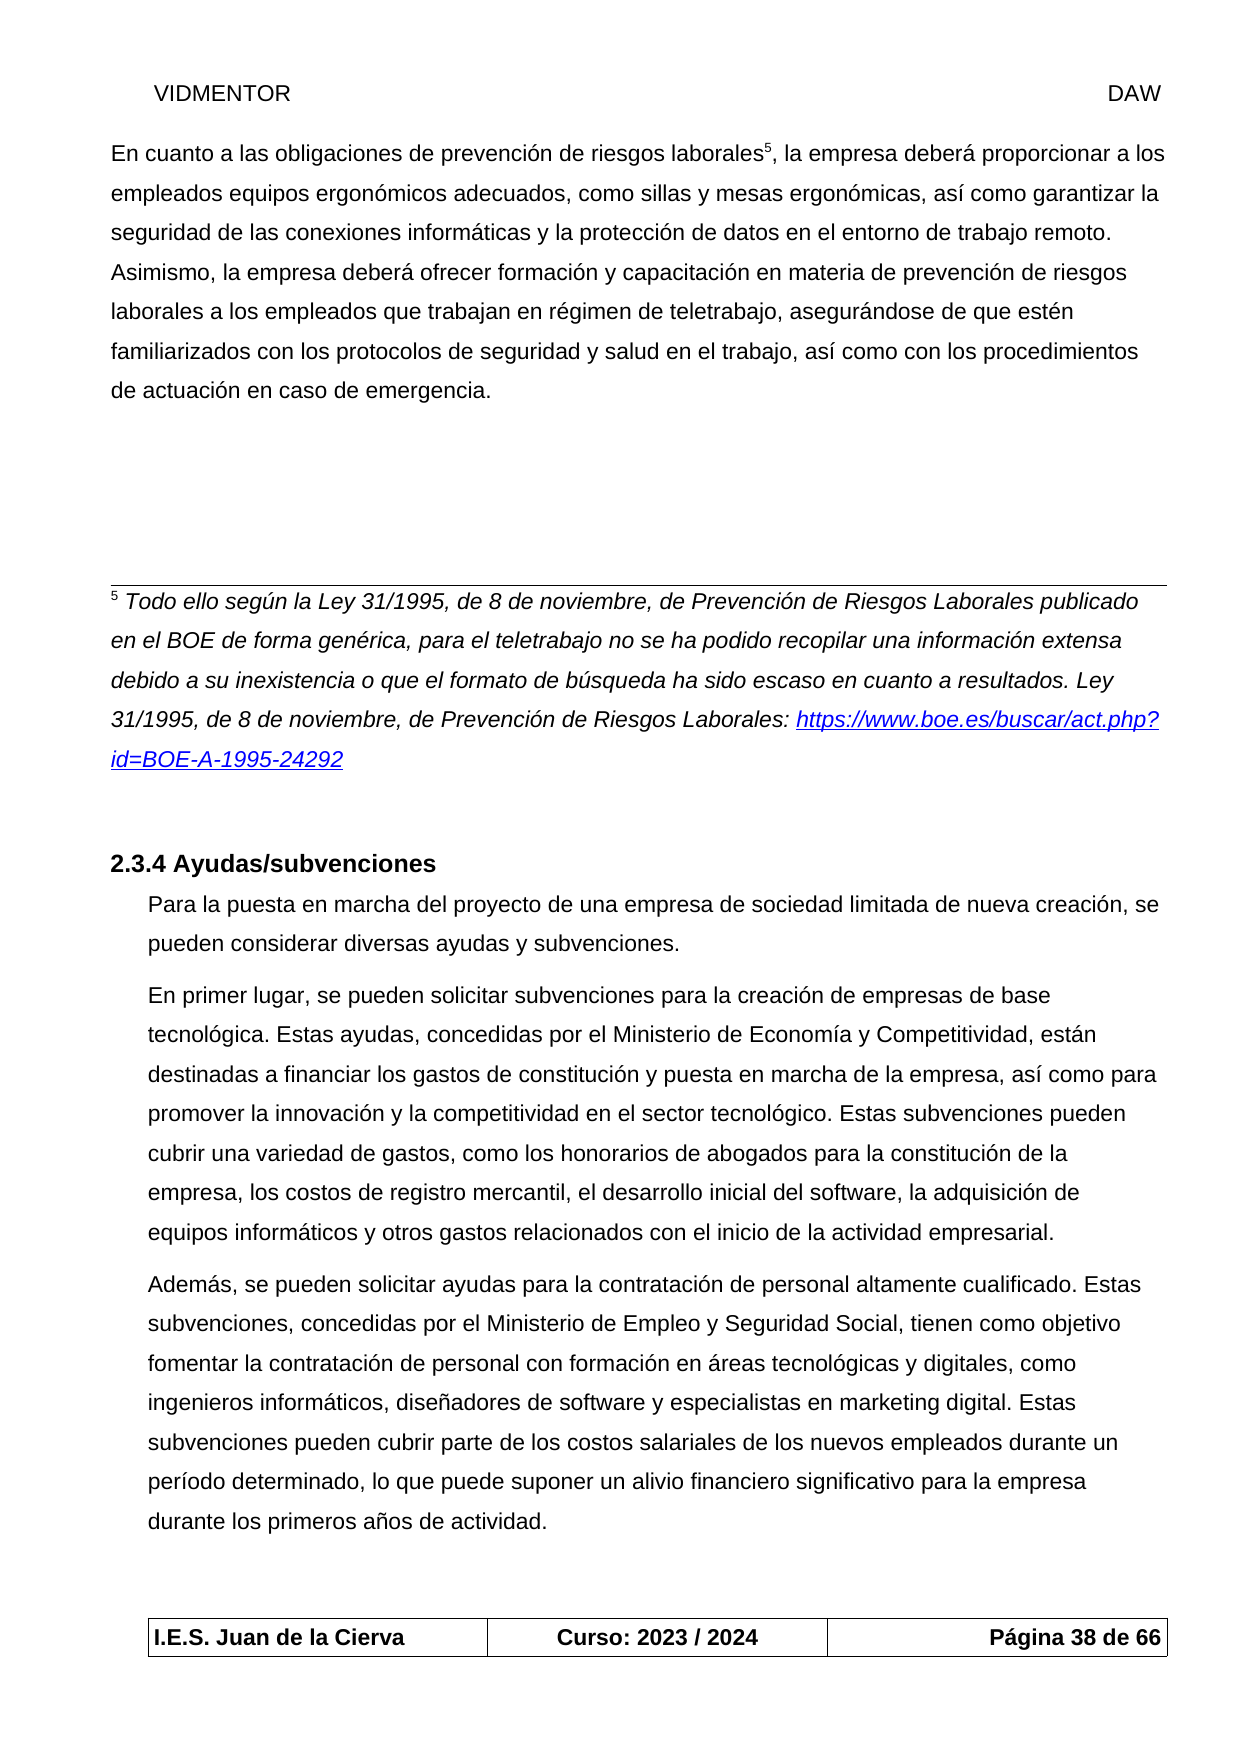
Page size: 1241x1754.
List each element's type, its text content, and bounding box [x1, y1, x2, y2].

text 5 Todo ello según la Ley 31/1995, de 8 de noviembre, de Prevención de Riesgos Laborales publicado en el BOE de forma genérica, para el teletrabajo no se ha podido recopilar una información extensa debido a su inexistencia o que el formato de búsqueda ha sido escaso en cuanto a resultados. Ley 31/1995, de 8 de noviembre, de Prevención de Riesgos Laborales: https://www.boe.es/buscar/act.php?id=BOE-A-1995-24292 [111, 586, 1167, 772]
text En primer lugar, se pueden solicitar subvenciones para la creación de empresas de base tecnológica. Estas ayudas, concedidas por el Ministerio de Economía y Competitividad, están destinadas a financiar los gastos de constitución y puesta en marcha de la empresa, así como para promover la innovación y la competitividad en el sector tecnológico. Estas subvenciones pueden cubrir una variedad de gastos, como los honorarios de abogados para la constitución de la empresa, los costos de registro mercantil, el desarrollo inicial del software, la adquisición de equipos informáticos y otros gastos relacionados con el inicio de la actividad empresarial. [148, 982, 1167, 1245]
text Además, se pueden solicitar ayudas para la contratación de personal altamente cualificado. Estas subvenciones, concedidas por el Ministerio de Empleo y Seguridad Social, tienen como objetivo fomentar la contratación de personal con formación en áreas tecnológicas y digitales, como ingenieros informáticos, diseñadores de software y especialistas en marketing digital. Estas subvenciones pueden cubrir parte de los costos salariales de los nuevos empleados durante un período determinado, lo que puede suponer un alivio financiero significativo para la empresa durante los primeros años de actividad. [148, 1271, 1167, 1534]
text En cuanto a las obligaciones de prevención de riesgos laborales5, la empresa deberá proporcionar a los empleados equipos ergonómicos adecuados, como sillas y mesas ergonómicas, así como garantizar la seguridad de las conexiones informáticas y la protección de datos en el entorno de trabajo remoto. Asimismo, la empresa deberá ofrecer formación y capacitación en materia de prevención de riesgos laborales a los empleados que trabajan en régimen de teletrabajo, asegurándose de que estén familiarizados con los protocolos de seguridad y salud en el trabajo, así como con los procedimientos de actuación en caso de emergencia. [111, 140, 1167, 403]
text 2.3.4 Ayudas/subvenciones [110, 849, 1167, 878]
text Para la puesta en marcha del proyecto de una empresa de sociedad limitada de nueva creación, se pueden considerar diversas ayudas y subvenciones. [148, 891, 1167, 956]
